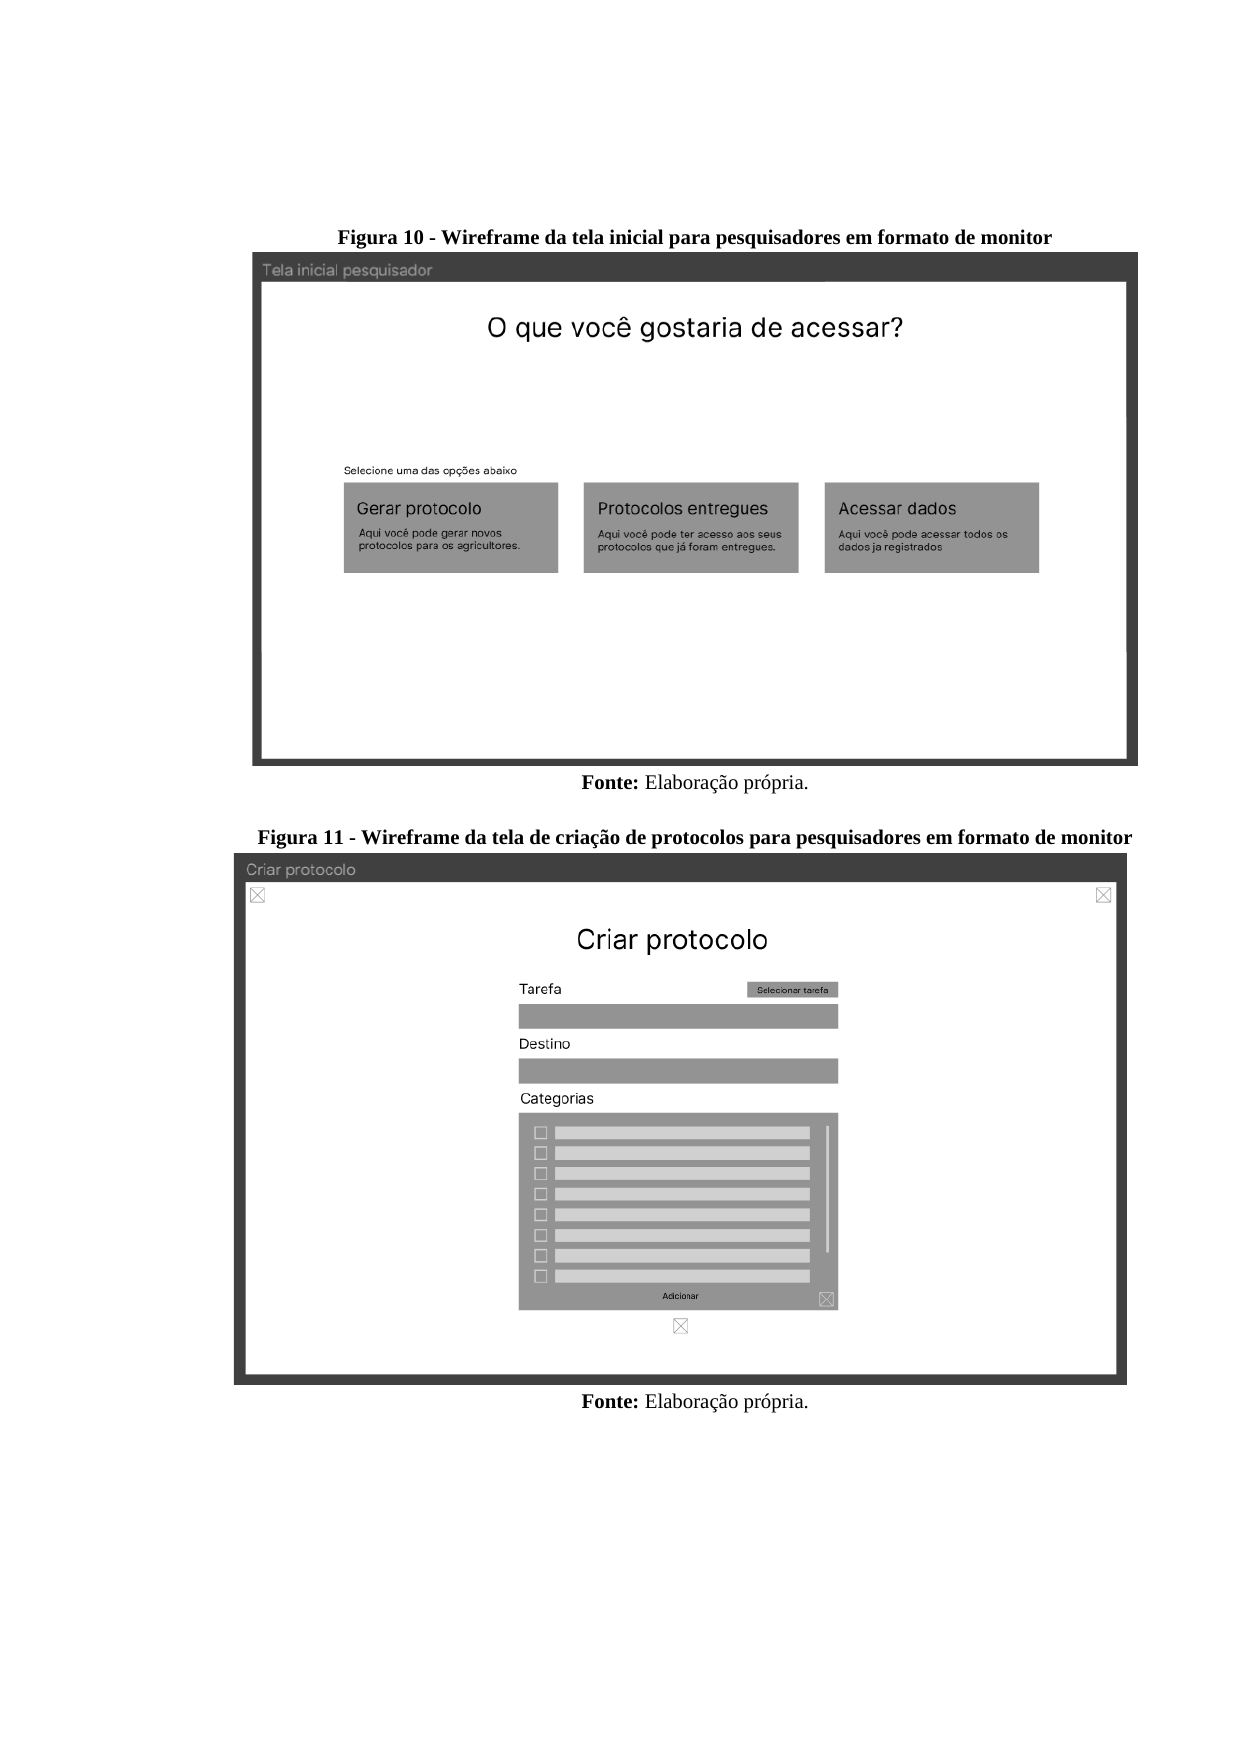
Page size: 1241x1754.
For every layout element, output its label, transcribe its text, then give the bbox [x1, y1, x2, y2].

text Figura 10 - Wireframe da tela inicial para pesquisadores em formato de monitor [195, 225, 1165, 249]
text Fonte: Elaboração própria. [195, 770, 1165, 794]
picture [252, 252, 1138, 766]
picture [233, 853, 1127, 1385]
text Fonte: Elaboração própria. [195, 1388, 1165, 1413]
